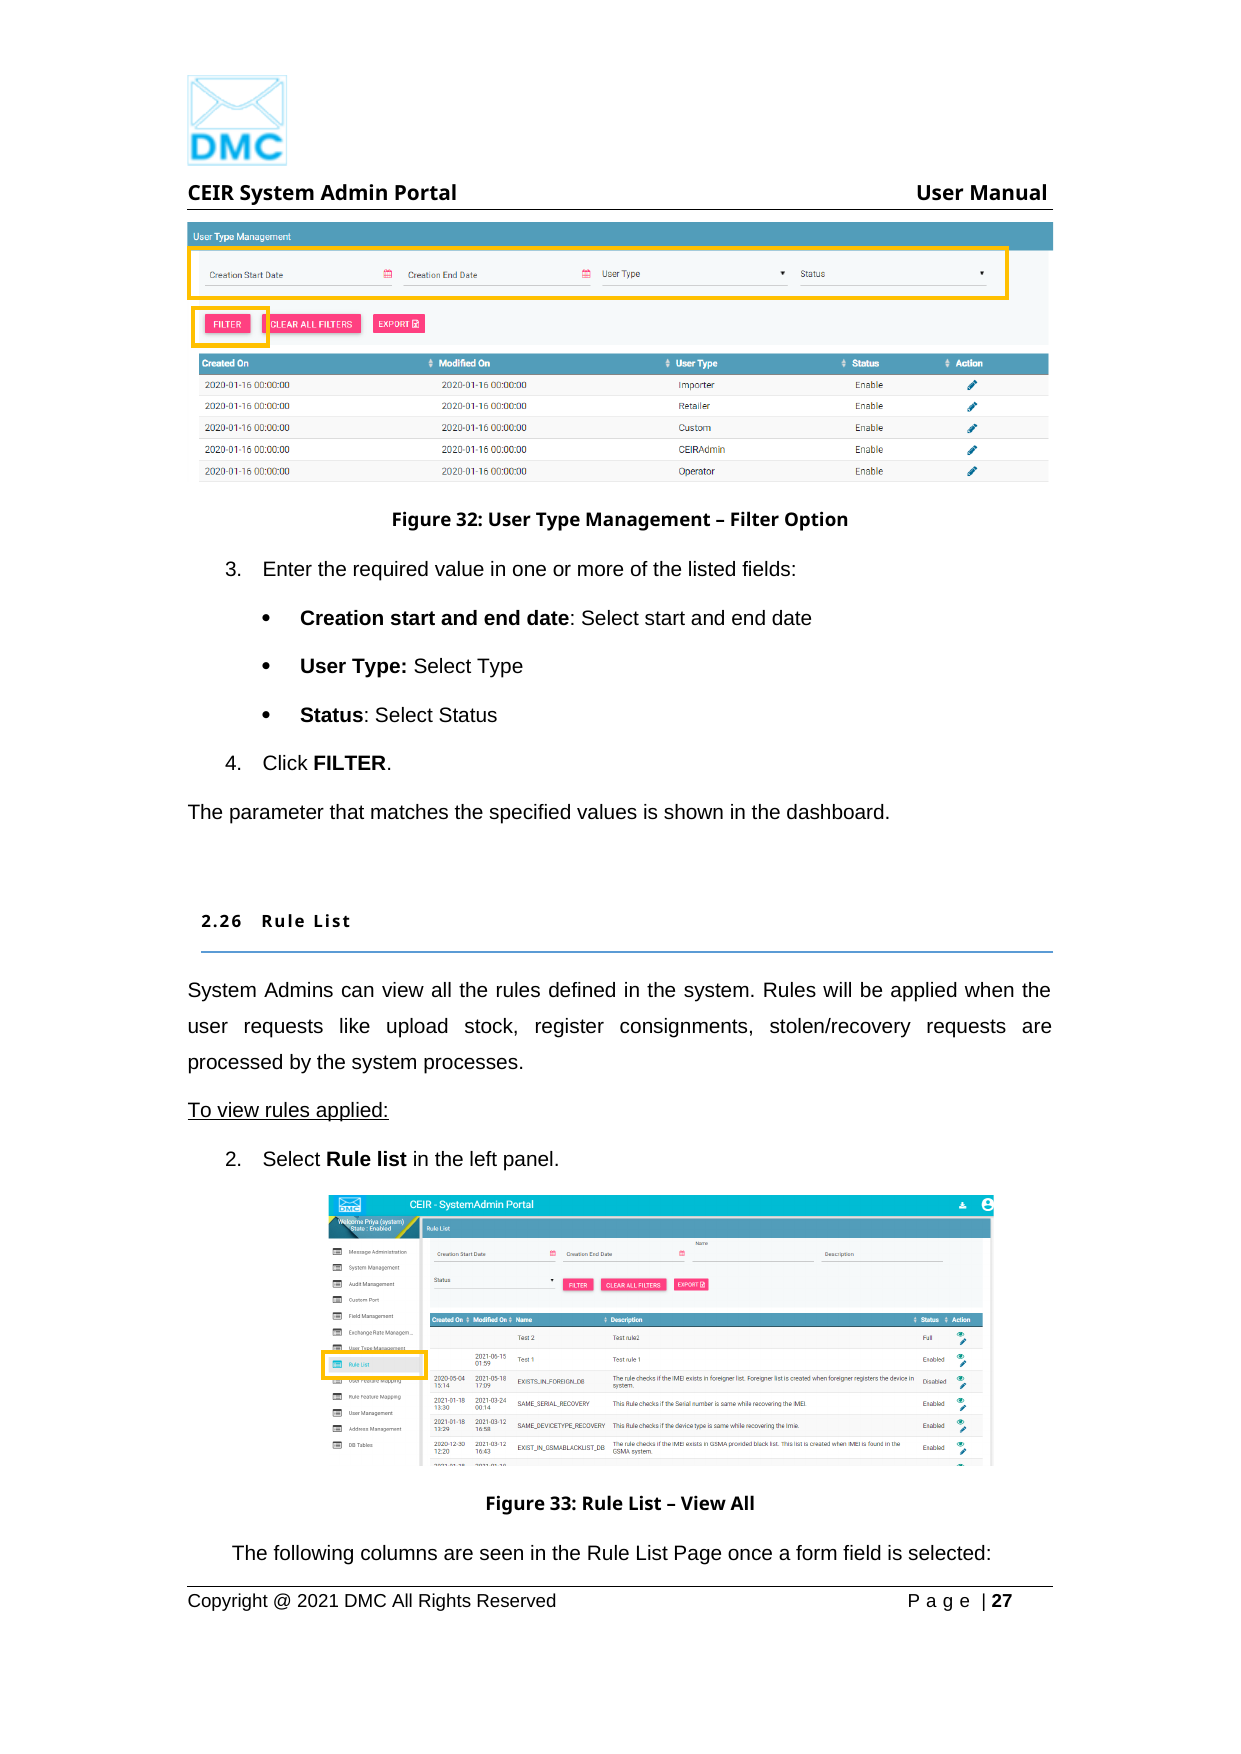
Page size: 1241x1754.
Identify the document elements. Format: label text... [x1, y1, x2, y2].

list Click FILTER. [225, 751, 1053, 775]
list Status: Select Status [262, 703, 1053, 727]
text Figure 33: Rule List – View All [187, 1490, 1053, 1516]
picture [187, 75, 288, 166]
picture [328, 1195, 994, 1466]
text The following columns are seen in the Rule List Page once a form field is selected: [232, 1541, 1053, 1565]
picture [187, 222, 1054, 482]
list Enter the required value in one or more of the listed fields: [225, 557, 1053, 581]
picture [191, 250, 1005, 296]
picture [339, 1206, 360, 1211]
text Figure 32: User Type Management – Filter Option [187, 507, 1053, 532]
picture [328, 1354, 424, 1376]
text To view rules applied: [187, 1098, 1053, 1122]
text The parameter that matches the specified values is shown in the dashboard. [187, 799, 1053, 823]
list Select Rule list in the left panel. [225, 1147, 1053, 1171]
text System Admins can view all the rules defined in the system. Rules will be applied when the user requests like upload stock, register consignments, stolen/recovery requests are processed by the system processes. [187, 978, 1053, 1074]
subtitle Rule List [201, 909, 1053, 951]
list Creation start and end date: Select start and end date [262, 606, 1053, 629]
list User Type: Select Type [262, 654, 1053, 678]
